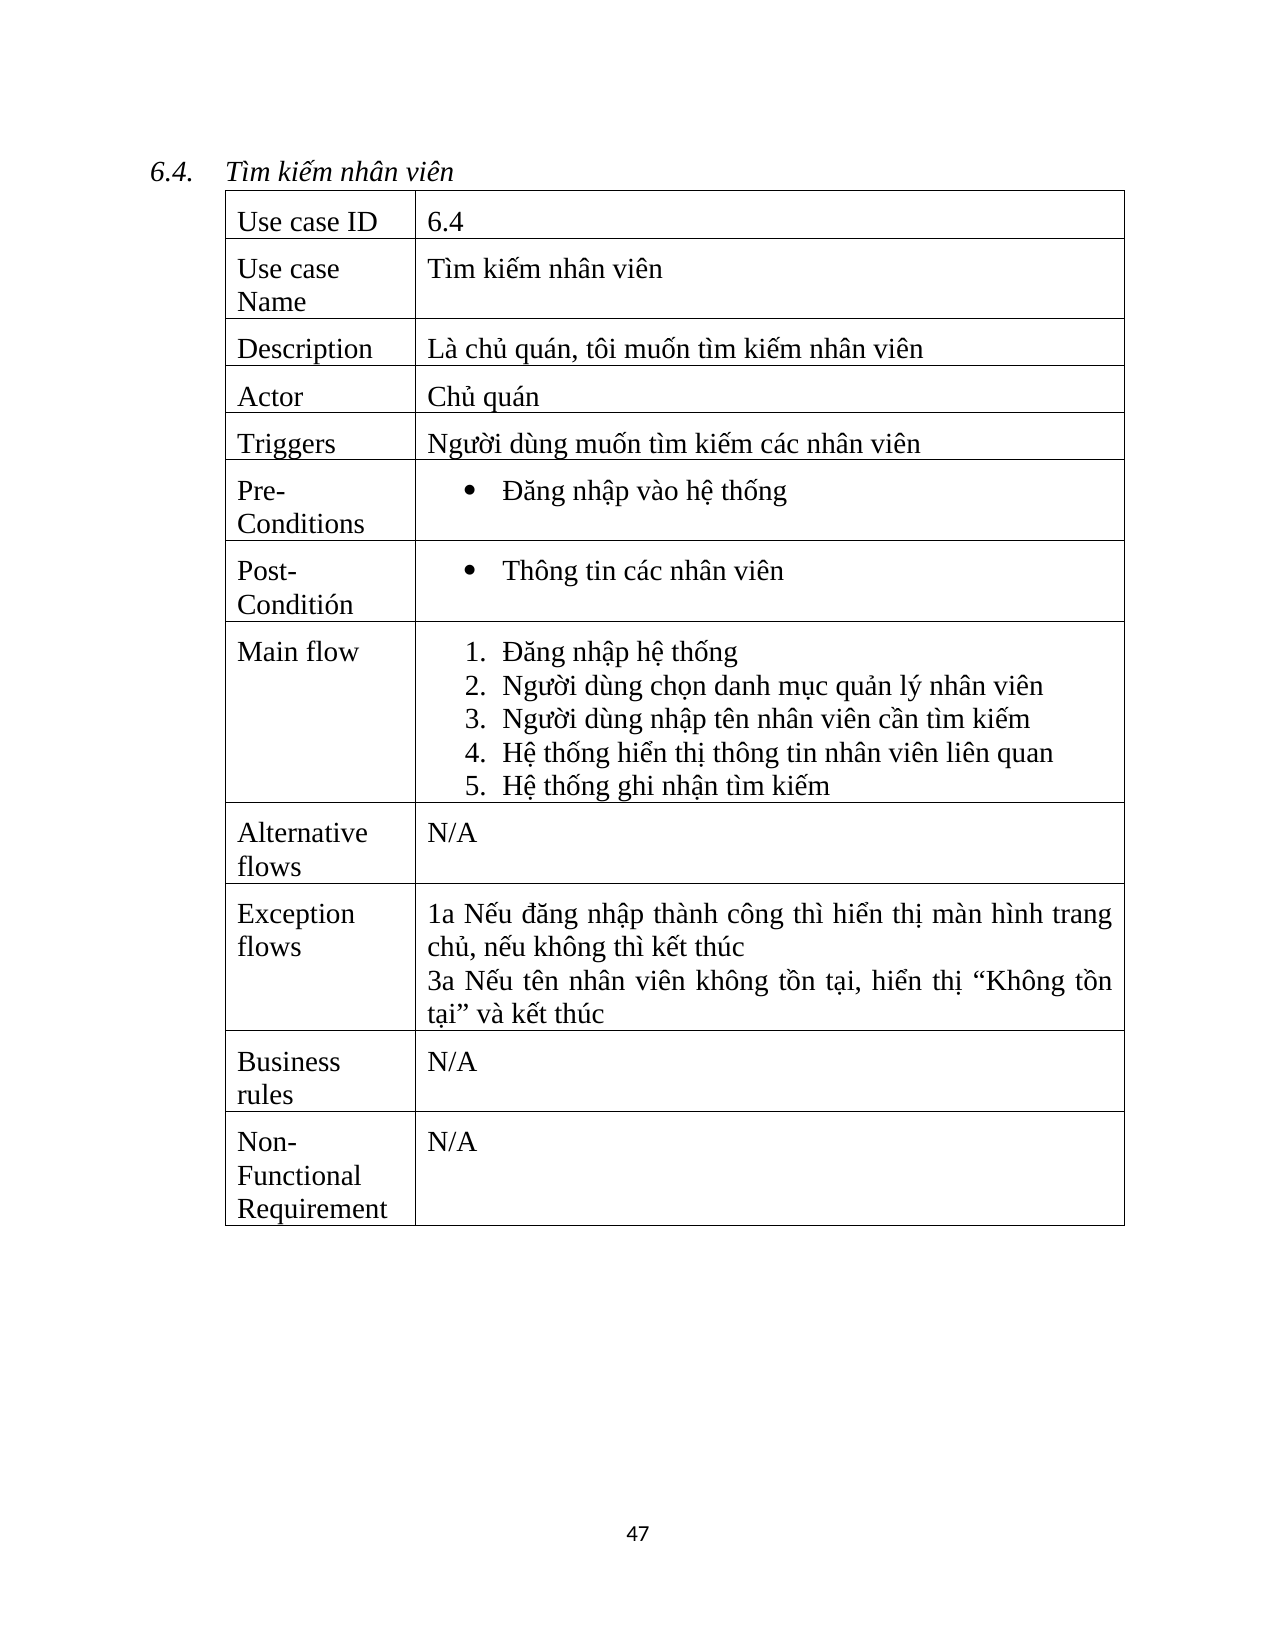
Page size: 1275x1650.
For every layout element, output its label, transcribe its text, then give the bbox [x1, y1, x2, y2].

table_cell Pre-Conditions [226, 460, 415, 540]
table_header Use case ID [226, 191, 415, 237]
table_cell Đăng nhập vào hệ thống [416, 460, 1124, 540]
table_cell Exception flows [226, 884, 415, 1030]
table_cell Business rules [226, 1031, 415, 1111]
table_cell Đăng nhập hệ thống Người dùng chọn danh mục quản lý nhân viên Người dùng nhập tên nhân viên cần tìm kiếm Hệ thống hiển thị thông tin nhân viên liên quan Hệ thống ghi nhận tìm kiếm [416, 622, 1124, 802]
table_cell N/A [416, 803, 1124, 882]
table_cell Chủ quán [416, 366, 1124, 412]
table_cell N/A [416, 1112, 1124, 1225]
subtitle Tìm kiếm nhân viên [150, 154, 1125, 188]
table_cell Use case Name [226, 239, 415, 318]
table_cell Main flow [226, 622, 415, 802]
table_cell Actor [226, 366, 415, 412]
table_header 6.4 [416, 191, 1124, 237]
table_cell Non-Functional Requirement [226, 1112, 415, 1225]
table_cell 1a Nếu đăng nhập thành công thì hiển thị màn hình trang chủ, nếu không thì kết thúc 3a Nếu tên nhân viên không tồn tại, hiển thị “Không tồn tại” và kết thúc [416, 884, 1124, 1030]
table_cell N/A [416, 1031, 1124, 1111]
table_cell Tìm kiếm nhân viên [416, 239, 1124, 318]
table_cell Người dùng muốn tìm kiếm các nhân viên [416, 413, 1124, 459]
table_cell Thông tin các nhân viên [416, 541, 1124, 621]
table_cell Triggers [226, 413, 415, 459]
table_cell Alternative flows [226, 803, 415, 882]
table_cell Là chủ quán, tôi muốn tìm kiếm nhân viên [416, 319, 1124, 365]
table_cell Description [226, 319, 415, 365]
table_cell Post-Conditión [226, 541, 415, 621]
